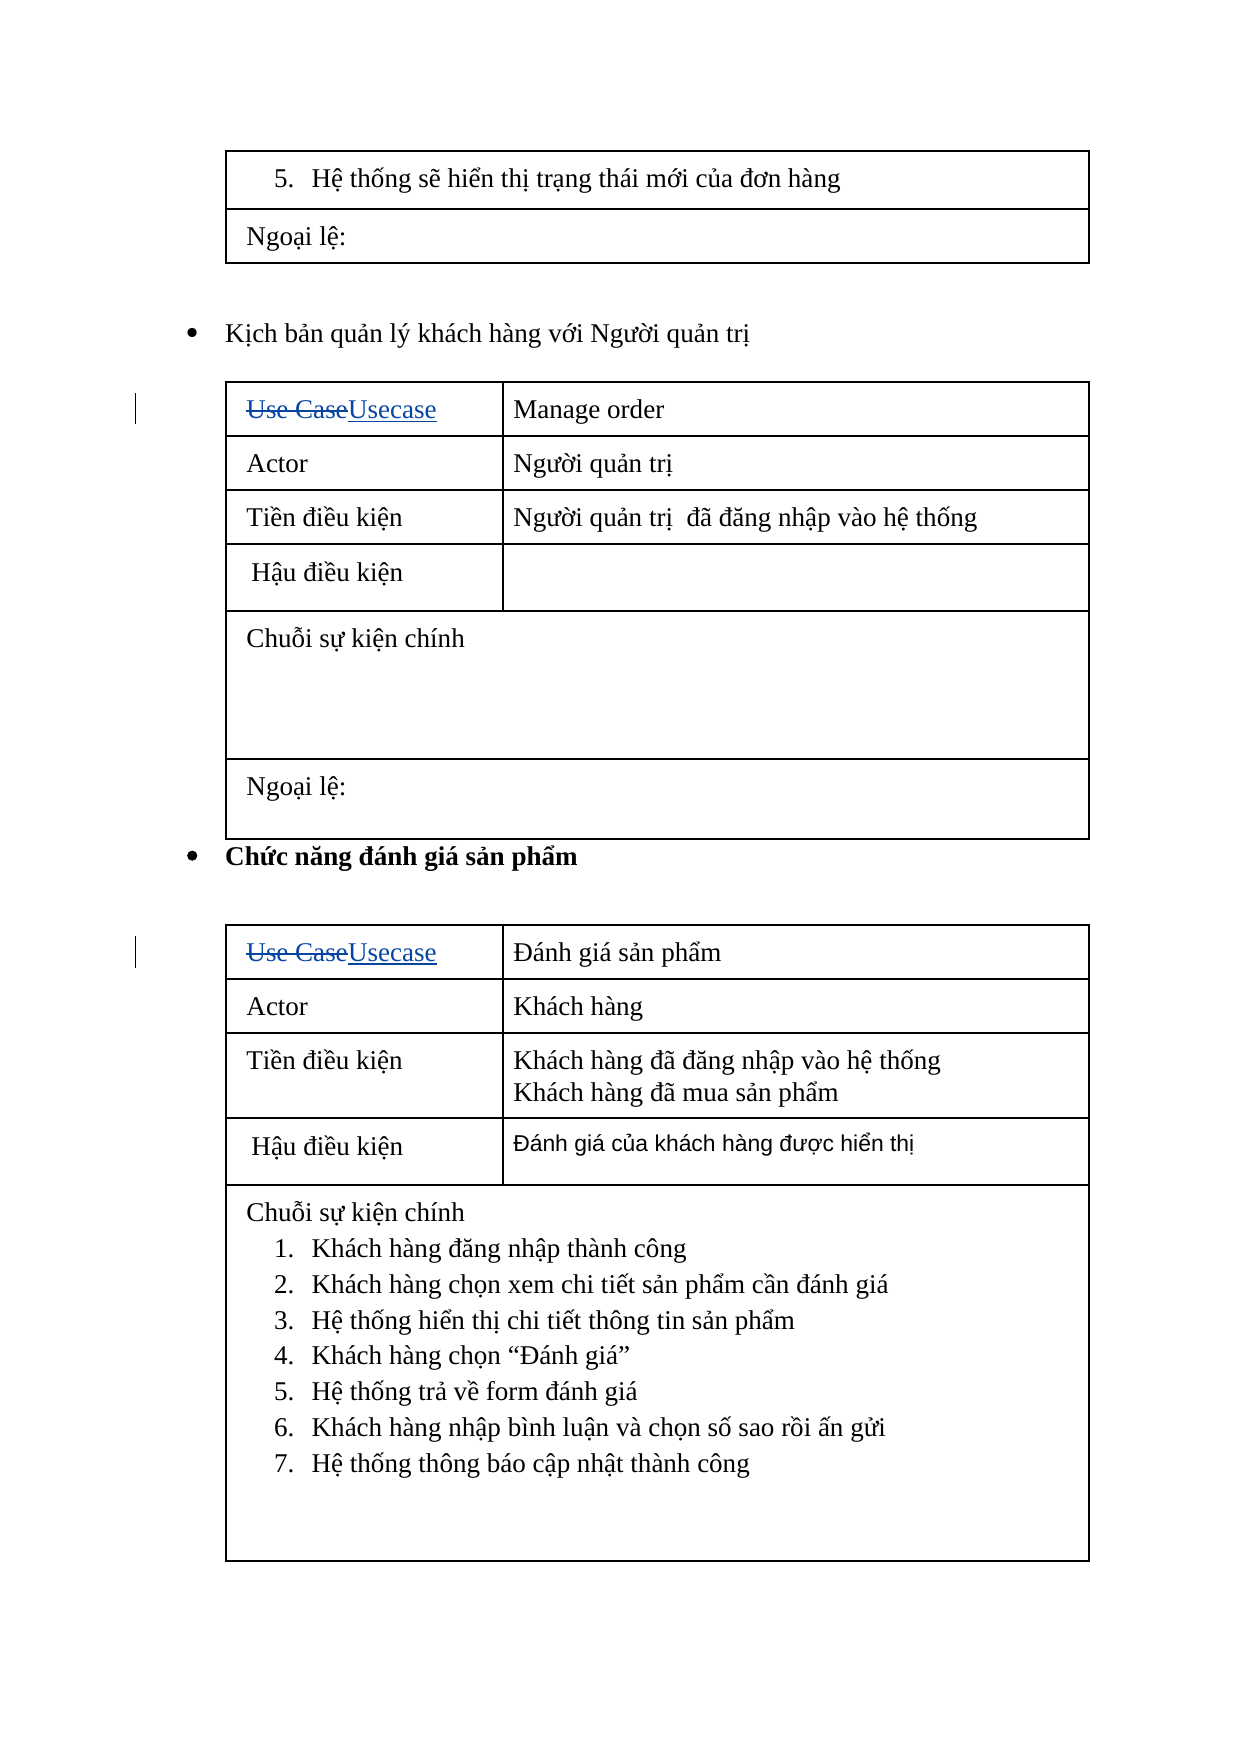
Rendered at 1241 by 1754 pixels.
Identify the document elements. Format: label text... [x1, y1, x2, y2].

table_cell Khách hàng đã đăng nhập vào hệ thống Khách hàng đã mua sản phẩm [504, 1034, 1088, 1117]
table_cell Ngoại lệ: [227, 210, 1088, 262]
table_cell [227, 152, 1088, 208]
table_cell Tiền điều kiện [227, 491, 502, 543]
table_header [227, 926, 502, 978]
table_cell Đánh giá của khách hàng được hiển thị [504, 1119, 1088, 1184]
list Chức năng đánh giá sản phẩm [187, 840, 1090, 871]
table_cell Người quản trị [504, 437, 1088, 489]
table_cell Khách hàng [504, 980, 1088, 1032]
table_cell Hậu điều kiện [227, 1119, 502, 1184]
list Kịch bản quản lý khách hàng với Người quản trị [187, 317, 1090, 348]
table_cell Chuỗi sự kiện chính [227, 612, 1088, 757]
table_cell Người quản trị đã đăng nhập vào hệ thống [504, 491, 1088, 543]
table_header Đánh giá sản phẩm [504, 926, 1088, 978]
table_cell Ngoại lệ: [227, 760, 1088, 838]
table_cell Chuỗi sự kiện chính Khách hàng đăng nhập thành công Khách hàng chọn xem chi tiết sản phẩm cần đánh giá Hệ thống hiển thị chi tiết thông tin sản phẩm Khách hàng chọn “Đánh giá” Hệ thống trả về form đánh giá Khách hàng nhập bình luận và chọn số sao rồi ấn gửi Hệ thống thông báo cập nhật thành công [227, 1186, 1088, 1560]
table_header Manage order [504, 383, 1088, 435]
table_cell Tiền điều kiện [227, 1034, 502, 1117]
table_cell Hậu điều kiện [227, 545, 502, 610]
table_header [227, 383, 502, 435]
table_cell Actor [227, 437, 502, 489]
table_cell [504, 545, 1088, 610]
table_cell Actor [227, 980, 502, 1032]
